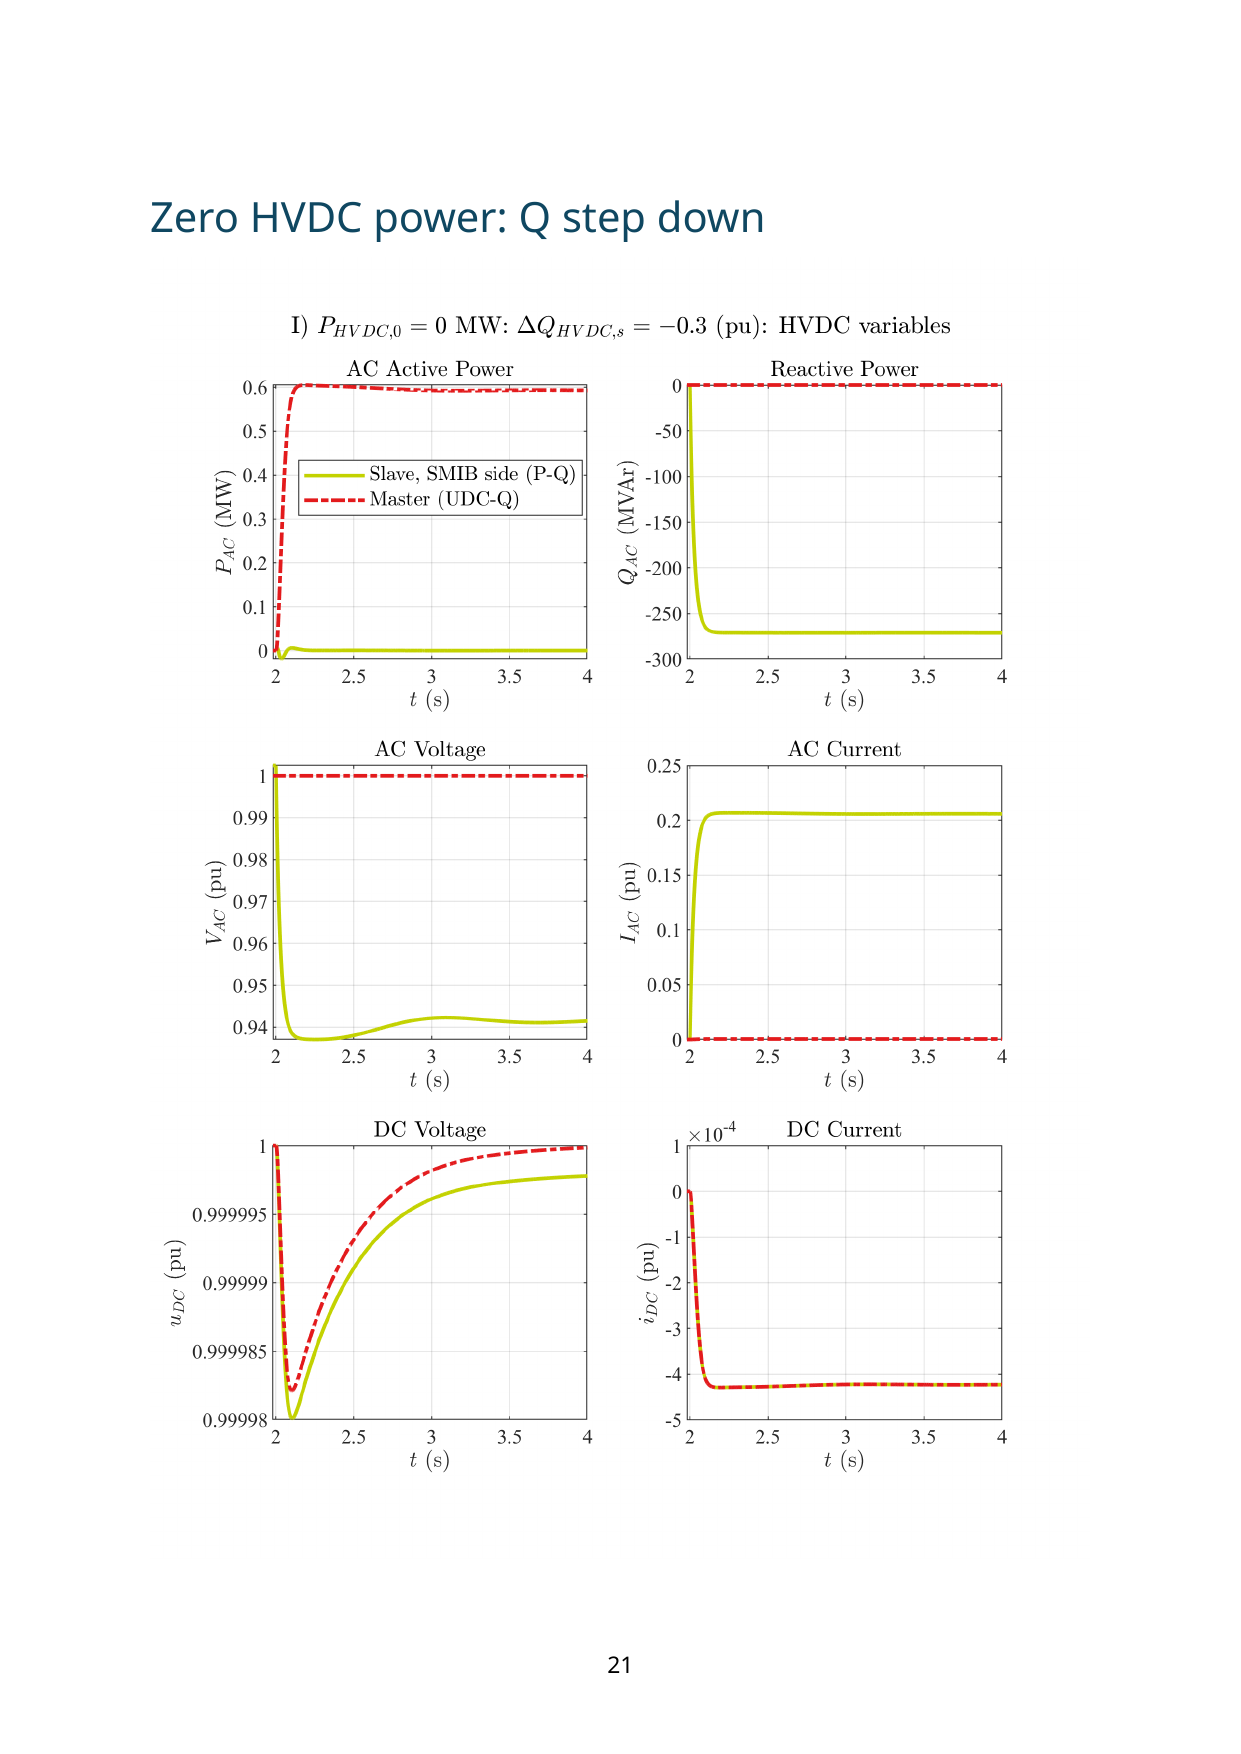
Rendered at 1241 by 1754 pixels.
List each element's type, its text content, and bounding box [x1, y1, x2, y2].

subtitle Zero HVDC power: Q step down [150, 187, 1090, 244]
picture [150, 257, 1091, 1559]
